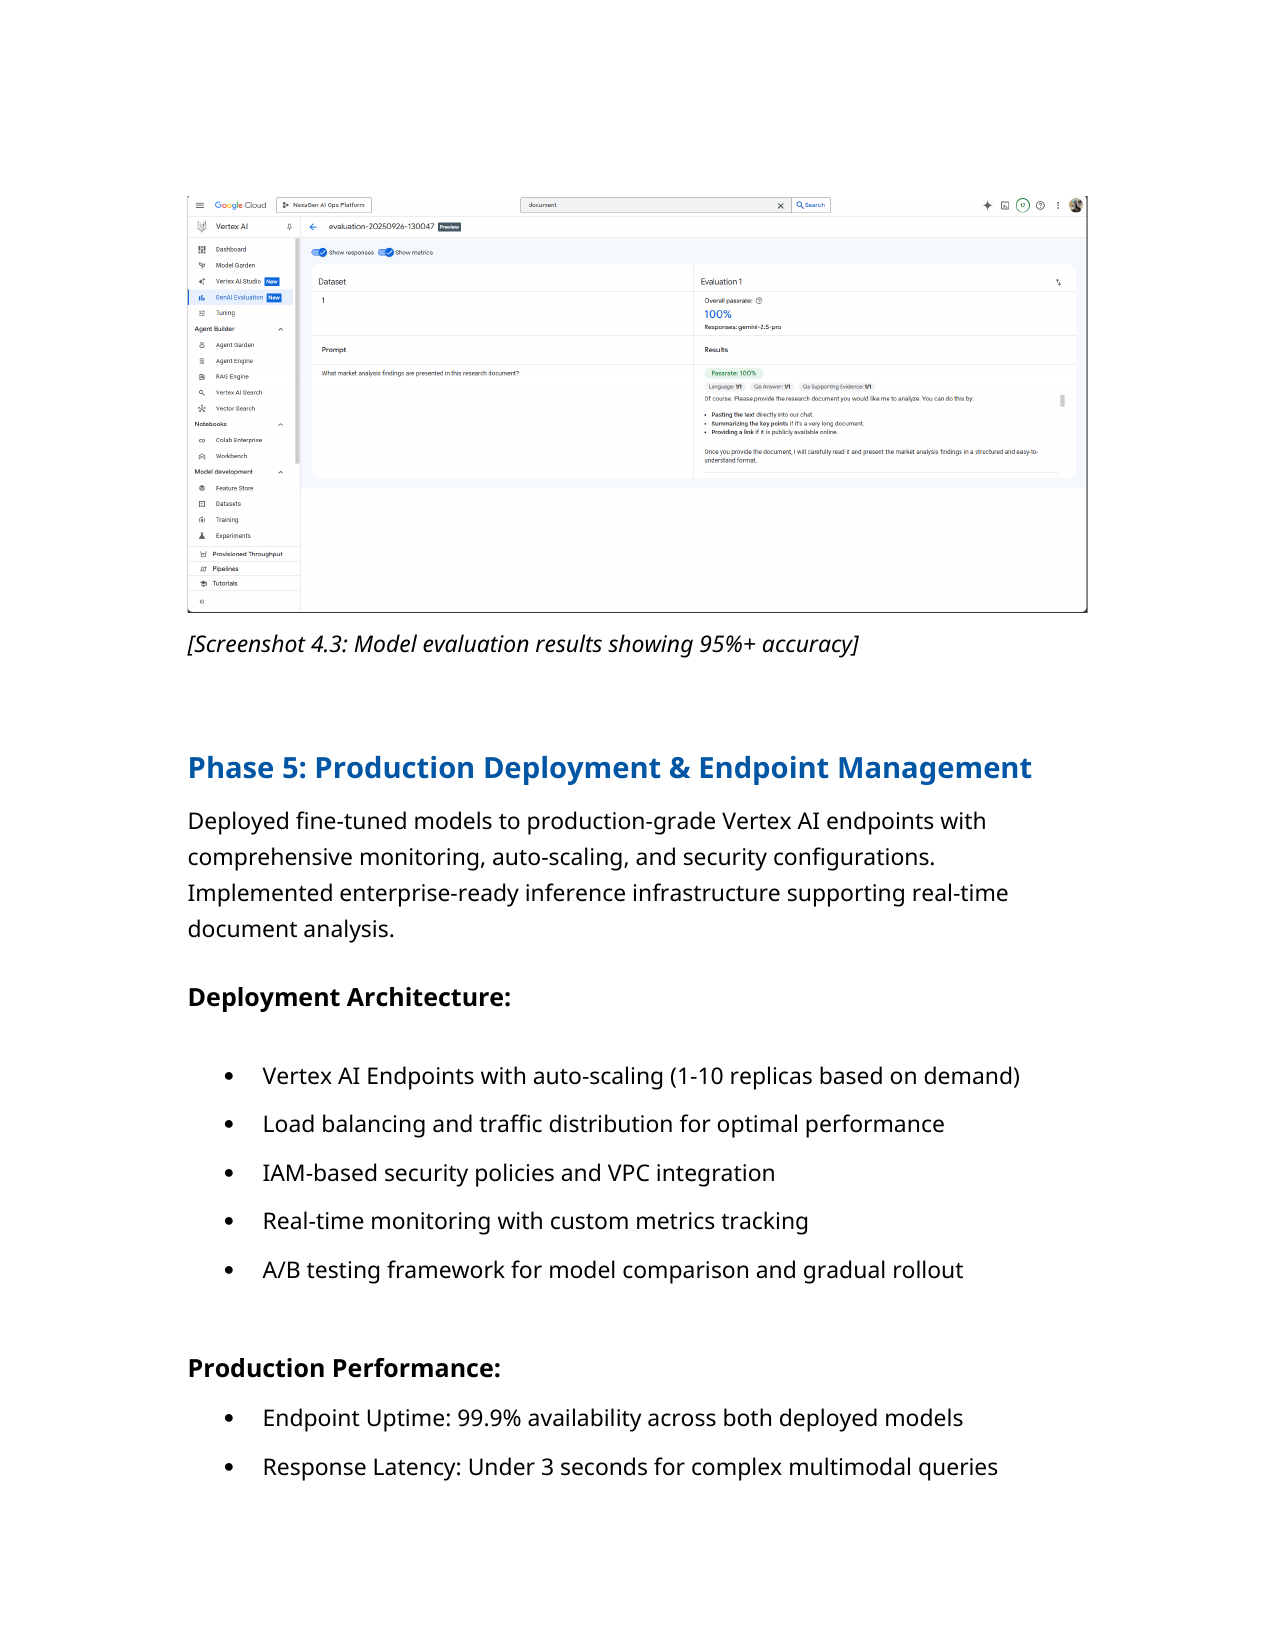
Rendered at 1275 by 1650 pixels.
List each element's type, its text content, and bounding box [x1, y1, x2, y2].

text Deployed fine-tuned models to production-grade Vertex AI endpoints with comprehensive monitoring, auto-scaling, and security configurations. Implemented enterprise-ready inference infrastructure supporting real-time document analysis. Deployment Architecture: [187, 805, 1087, 1044]
list Response Latency: Under 3 seconds for complex multimodal queries [225, 1451, 1087, 1482]
subtitle Phase 5: Production Deployment & Endpoint Management [187, 747, 1087, 787]
text Production Performance: [187, 1351, 1087, 1385]
list IAM-based security policies and VPC integration [225, 1157, 1087, 1188]
text [Screenshot 4.3: Model evaluation results showing 95%+ accuracy] [187, 613, 1087, 659]
list Load balancing and traffic distribution for optimal performance [225, 1108, 1087, 1140]
list A/B testing framework for model comparison and gradual rollout [225, 1254, 1087, 1285]
list Real-time monitoring with custom metrics tracking [225, 1205, 1087, 1237]
list Endpoint Uptime: 99.9% availability across both deployed models [225, 1402, 1087, 1433]
picture [187, 196, 1088, 613]
list Vertex AI Endpoints with auto-scaling (1-10 replicas based on demand) [225, 1060, 1087, 1091]
